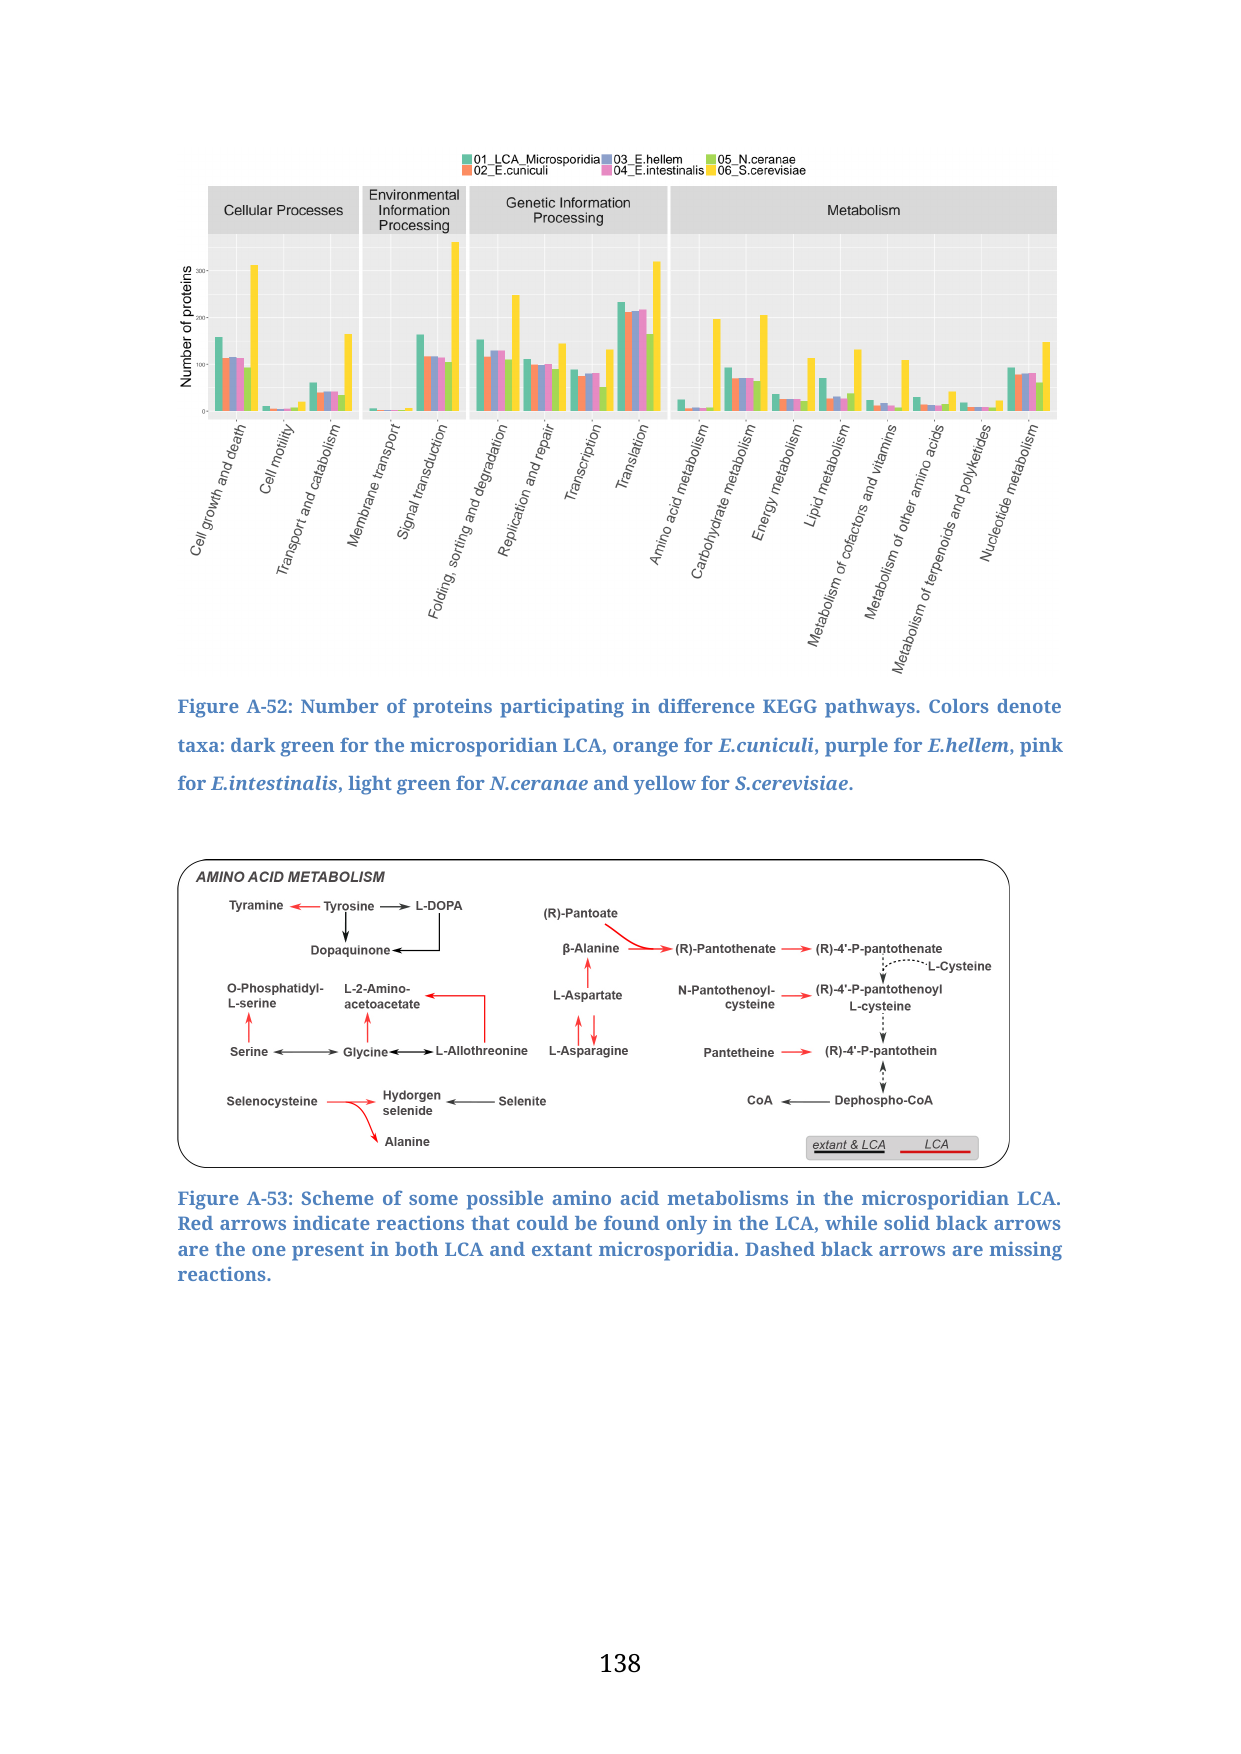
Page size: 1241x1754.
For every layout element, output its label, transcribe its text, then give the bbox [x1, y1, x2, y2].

picture [177, 859, 1010, 1168]
